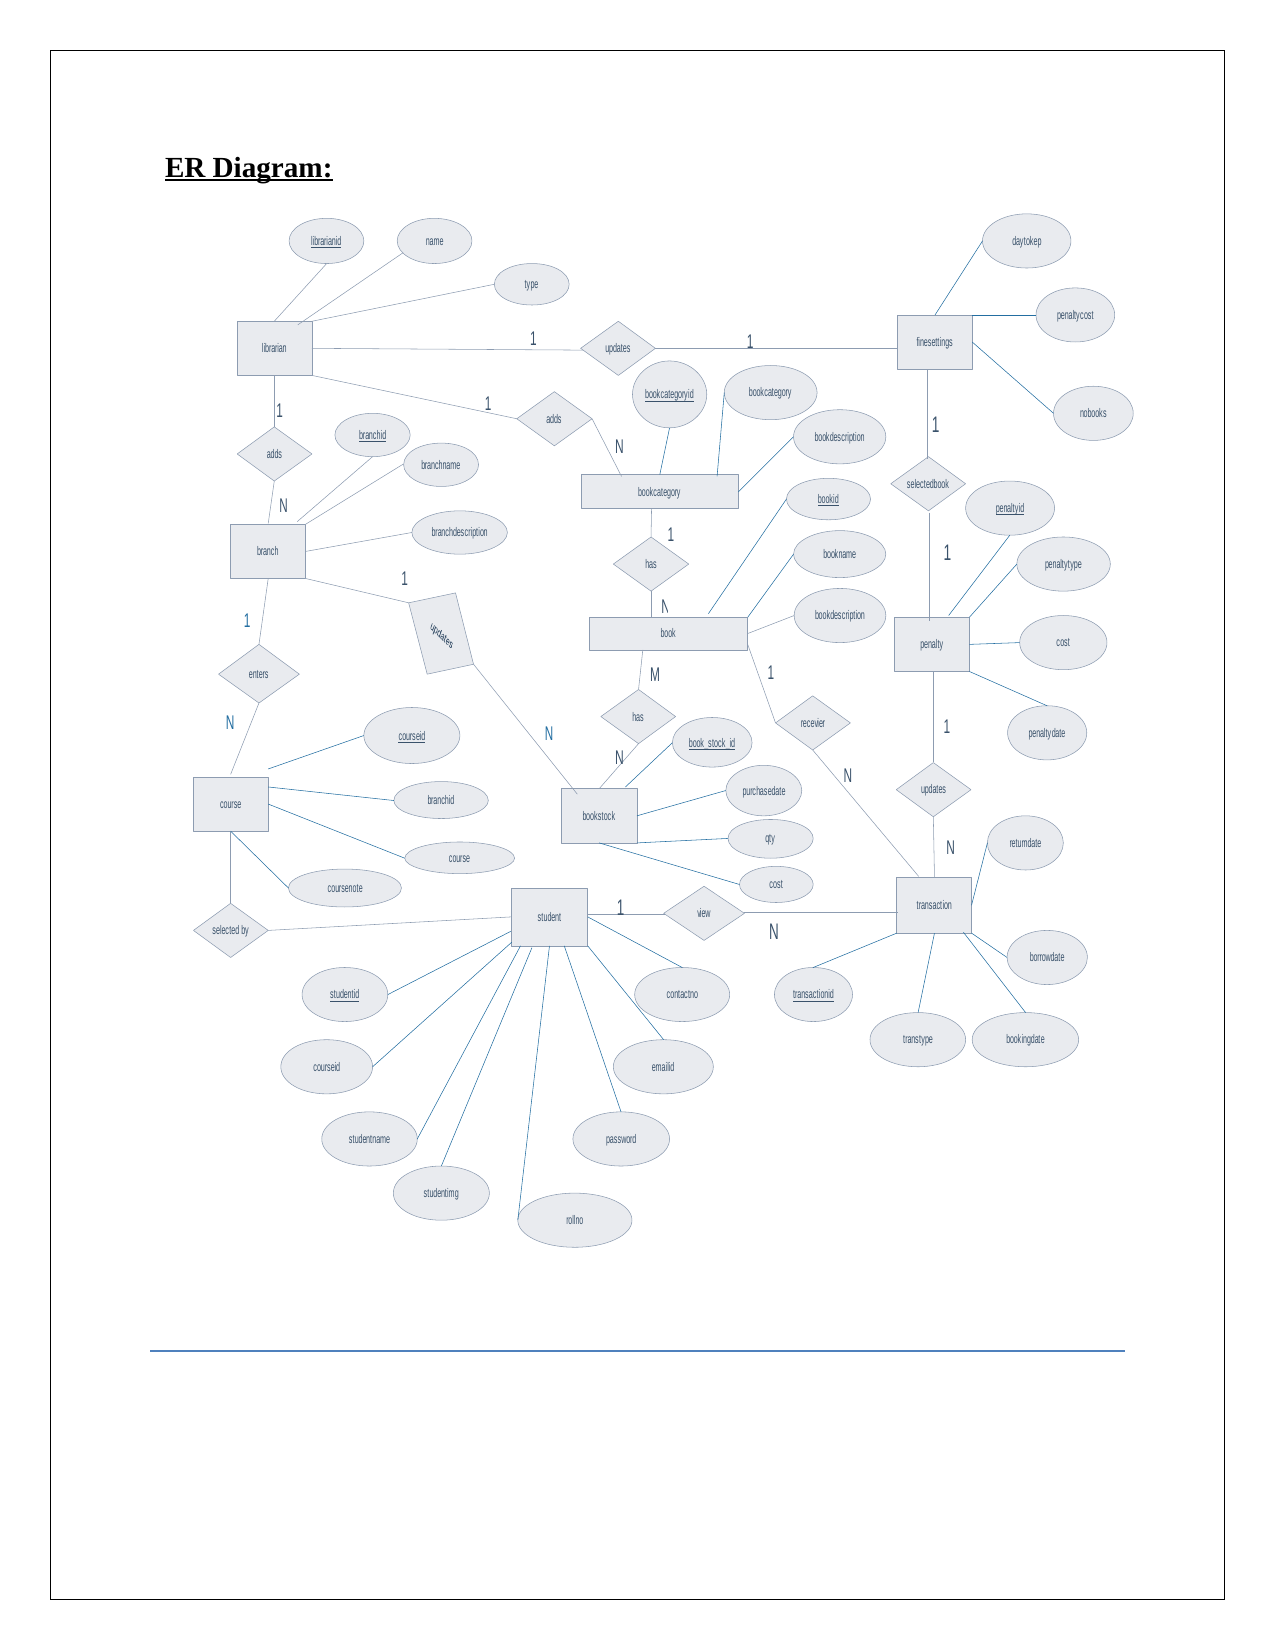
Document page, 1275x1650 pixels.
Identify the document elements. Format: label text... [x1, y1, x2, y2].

text ER Diagram: [165, 150, 1125, 183]
